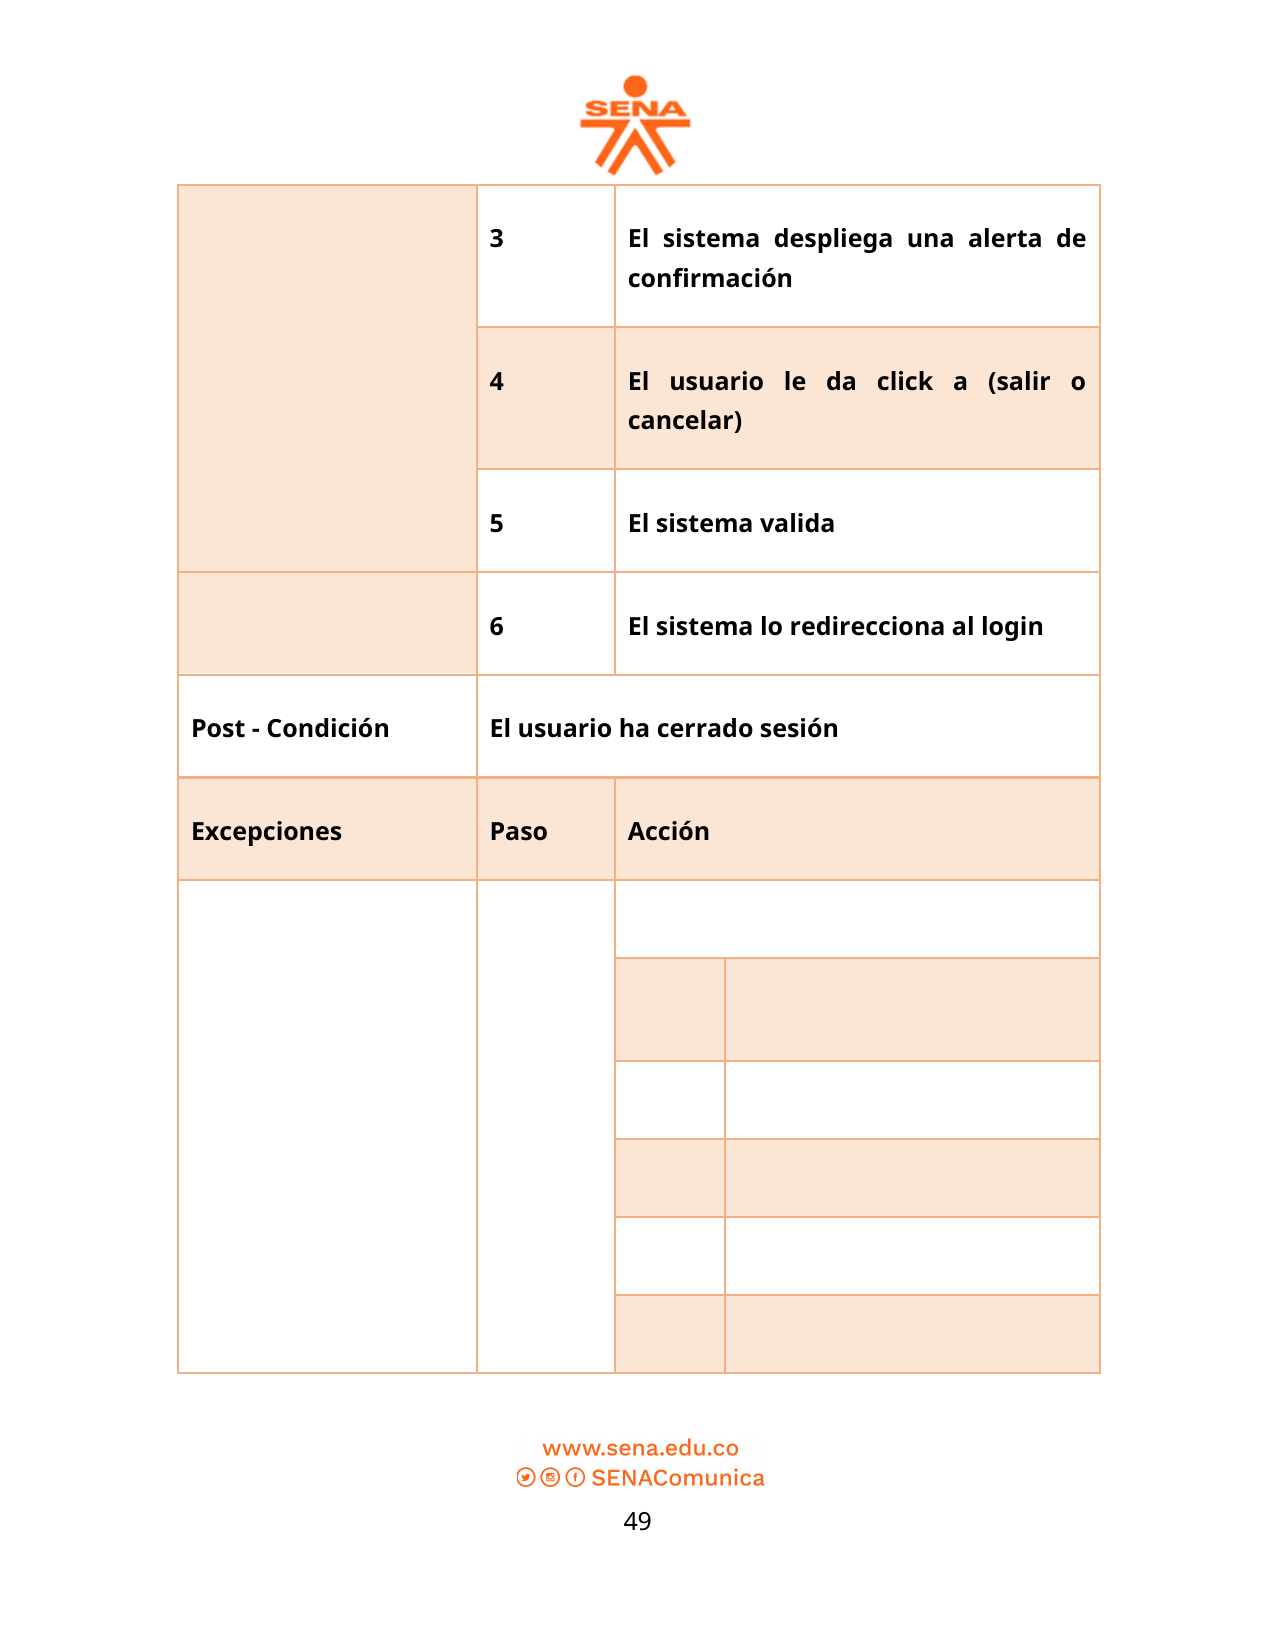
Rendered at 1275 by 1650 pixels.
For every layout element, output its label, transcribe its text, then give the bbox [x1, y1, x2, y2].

table_cell [179, 881, 476, 1372]
table_cell El sistema lo redirecciona al login [616, 573, 1099, 673]
table_cell [616, 1296, 724, 1372]
table_cell Paso [478, 779, 614, 879]
table_cell El sistema despliega una alerta de confirmación [616, 186, 1099, 326]
table_cell 5 [478, 470, 614, 571]
table_cell [616, 1062, 724, 1138]
table_cell [726, 1140, 1099, 1216]
table_cell Excepciones [179, 779, 476, 879]
picture [517, 1436, 765, 1487]
table_cell Acción [616, 779, 1099, 879]
table_cell [478, 881, 614, 1372]
table_cell 4 [478, 328, 614, 468]
table_cell El usuario le da click a (salir o cancelar) [616, 328, 1099, 468]
table_cell [726, 959, 1099, 1060]
table_cell [616, 1140, 724, 1216]
table_cell [179, 573, 476, 673]
table_cell El sistema valida [616, 470, 1099, 571]
picture [573, 73, 702, 184]
table_cell 6 [478, 573, 614, 673]
table_cell [616, 959, 724, 1060]
table_cell [726, 1218, 1099, 1294]
table_cell [726, 1062, 1099, 1138]
table_cell El usuario ha cerrado sesión [478, 676, 1099, 776]
table_cell Post - Condición [179, 676, 476, 776]
table_cell [726, 1296, 1099, 1372]
table_cell 3 [478, 186, 614, 326]
table_cell [616, 881, 1099, 957]
table_cell [616, 1218, 724, 1294]
